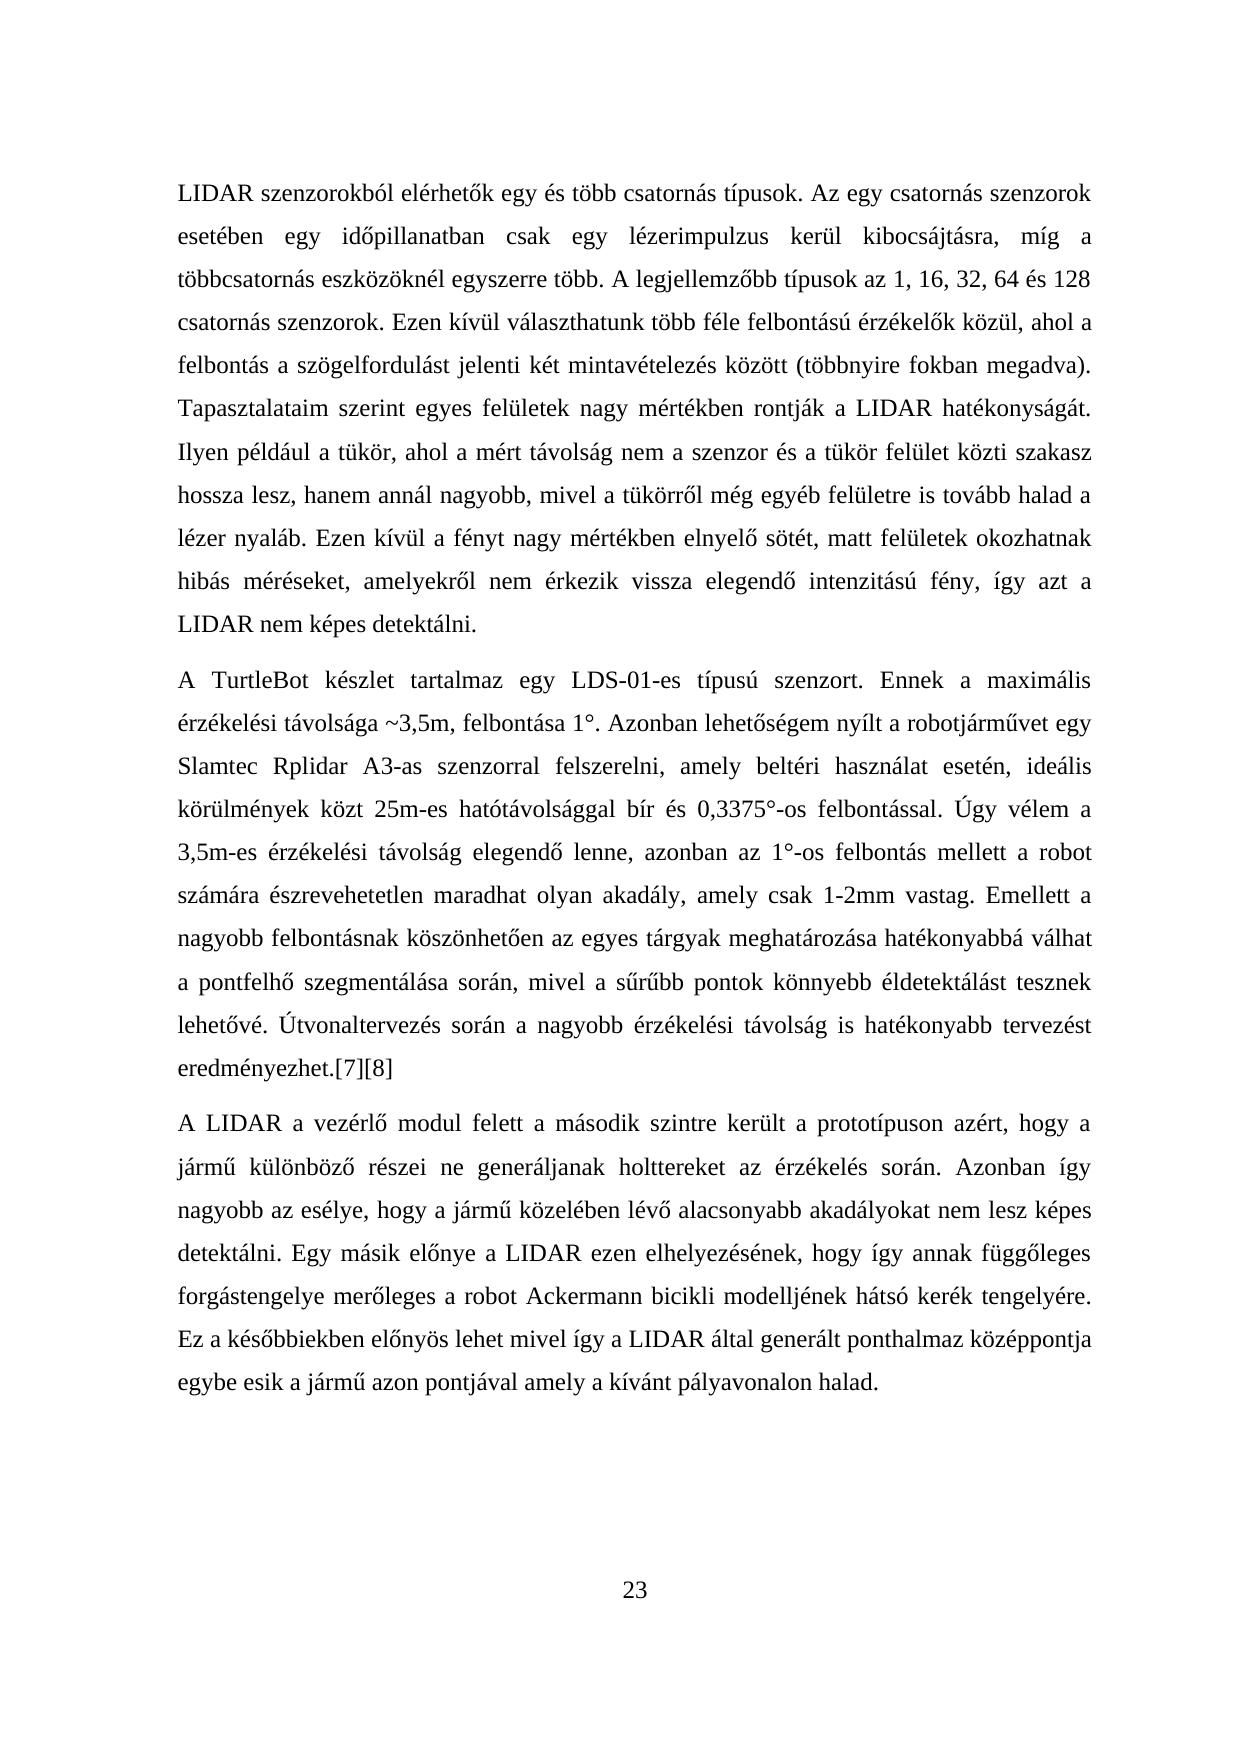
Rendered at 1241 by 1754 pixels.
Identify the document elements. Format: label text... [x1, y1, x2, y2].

text A TurtleBot k tartalmaz egy LDS-01-es típusú szenzort. Ennek a maximális érzékelési távolsága ~3,5m, 1°. Azonban lehetőségem nyílt a robotjárművet egy Slamtec Rplidar A3-as szenzorral felszerelni amely beltéri használat esetén, ideális körülmények közt 25m-es hatótávolsággal bír és 0,3375°-os felbontással. Úgy vélem a 3,5m-es érzékelési távolság elegendő lenne, azonban az 1°-os felbontás mellett a robot számára észrevehetetlen maradhat olyan akadály, amely csak 1-2mm vastag. Emellett a nagyobb felbontásnak köszönhetően az egyes tárgyak meghatározása hatékonyabbá válhat a pontfelhő szegmentálása során mivel a sűrűbb pontok könnyebb éldetektálást tesznek lehetővé. Útvonaltervezés során a nagyobb érzékelési távolság is hatékonyabb tervezést eredményezhet.[7][8] [177, 665, 1092, 1082]
text A LIDAR a vezérlő modul felett a második szintre került a prototípuson azért, hogy a jármű különböző részei ne generáljanak holttereket az érzékelés során. így nagyobb az esélye, hogy a jármű közelében lévő alacsonyabb akadályokat nem lesz képes detektálni. Egy másik előnye a LIDAR ezen elhelyezésének, hogy így annak függőleges forgástengelye a robotAckermann bicikli modellj hátsó kerk. [177, 1108, 1092, 1396]
